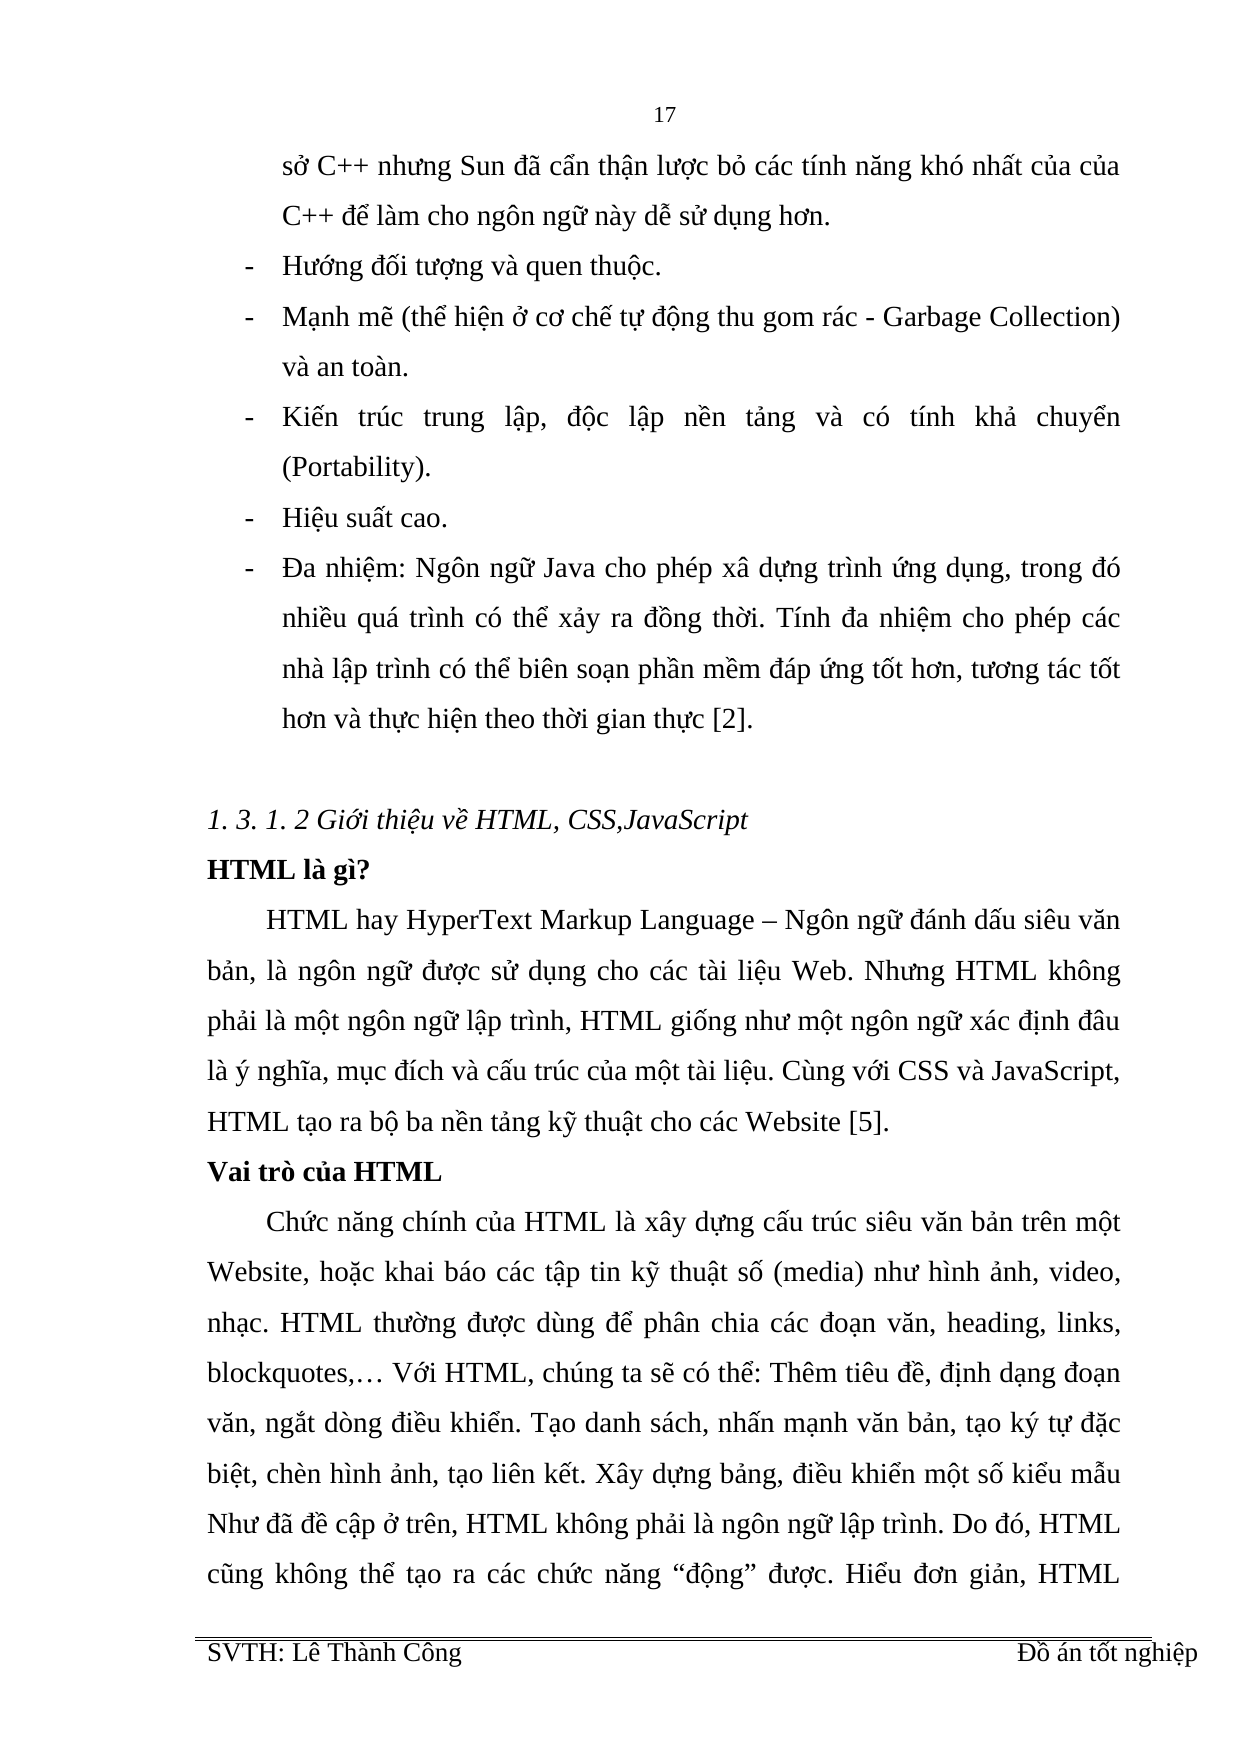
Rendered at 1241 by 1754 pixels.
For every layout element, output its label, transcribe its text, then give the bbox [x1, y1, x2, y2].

list Kiến trúc trung lập, độc lập nền tảng và có tính khả chuyển (Portability). [244, 399, 1122, 483]
text HTML hay HyperText Markup Language – Ngôn ngữ đánh dấu siêu văn bản, là ngôn ngữ được sử dụng cho các tài liệu Web. Nhưng HTML không phải là một ngôn ngữ lập trình, HTML giống như một ngôn ngữ xác định đâu là ý nghĩa, mục đích và cấu trúc của một tài liệu. Cùng với CSS và JavaScript, HTML tạo ra bộ ba nền tảng kỹ thuật cho các Website. [207, 902, 1122, 1137]
list Hướng đối tượng và quen thuộc. [244, 248, 1122, 282]
list Hiệu suất cao. [244, 500, 1122, 533]
text HTML là gì? [207, 852, 1122, 886]
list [244, 148, 1122, 232]
list Đa nhiệm: Ngôn ngữ Java cho phép xâ dựng trình ứng dụng, trong đó nhiều quá trình có thể xảy ra đồng thời. Tính đa nhiệm cho phép các nhà lập trình có thể biên soạn phần mềm đáp ứng tốt hơn, tương tác tốt hơn và thực hiện theo thời gian thực. [244, 550, 1122, 735]
text Vai trò của HTML [207, 1154, 1122, 1187]
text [207, 1204, 1122, 1590]
list Mạnh mẽ (thể hiện ở cơ chế tự động thu gom rác - Garbage Collection) và an toàn. [244, 299, 1122, 382]
subtitle Giới thiệu về HTML, CSS,JavaScript [207, 802, 1122, 835]
